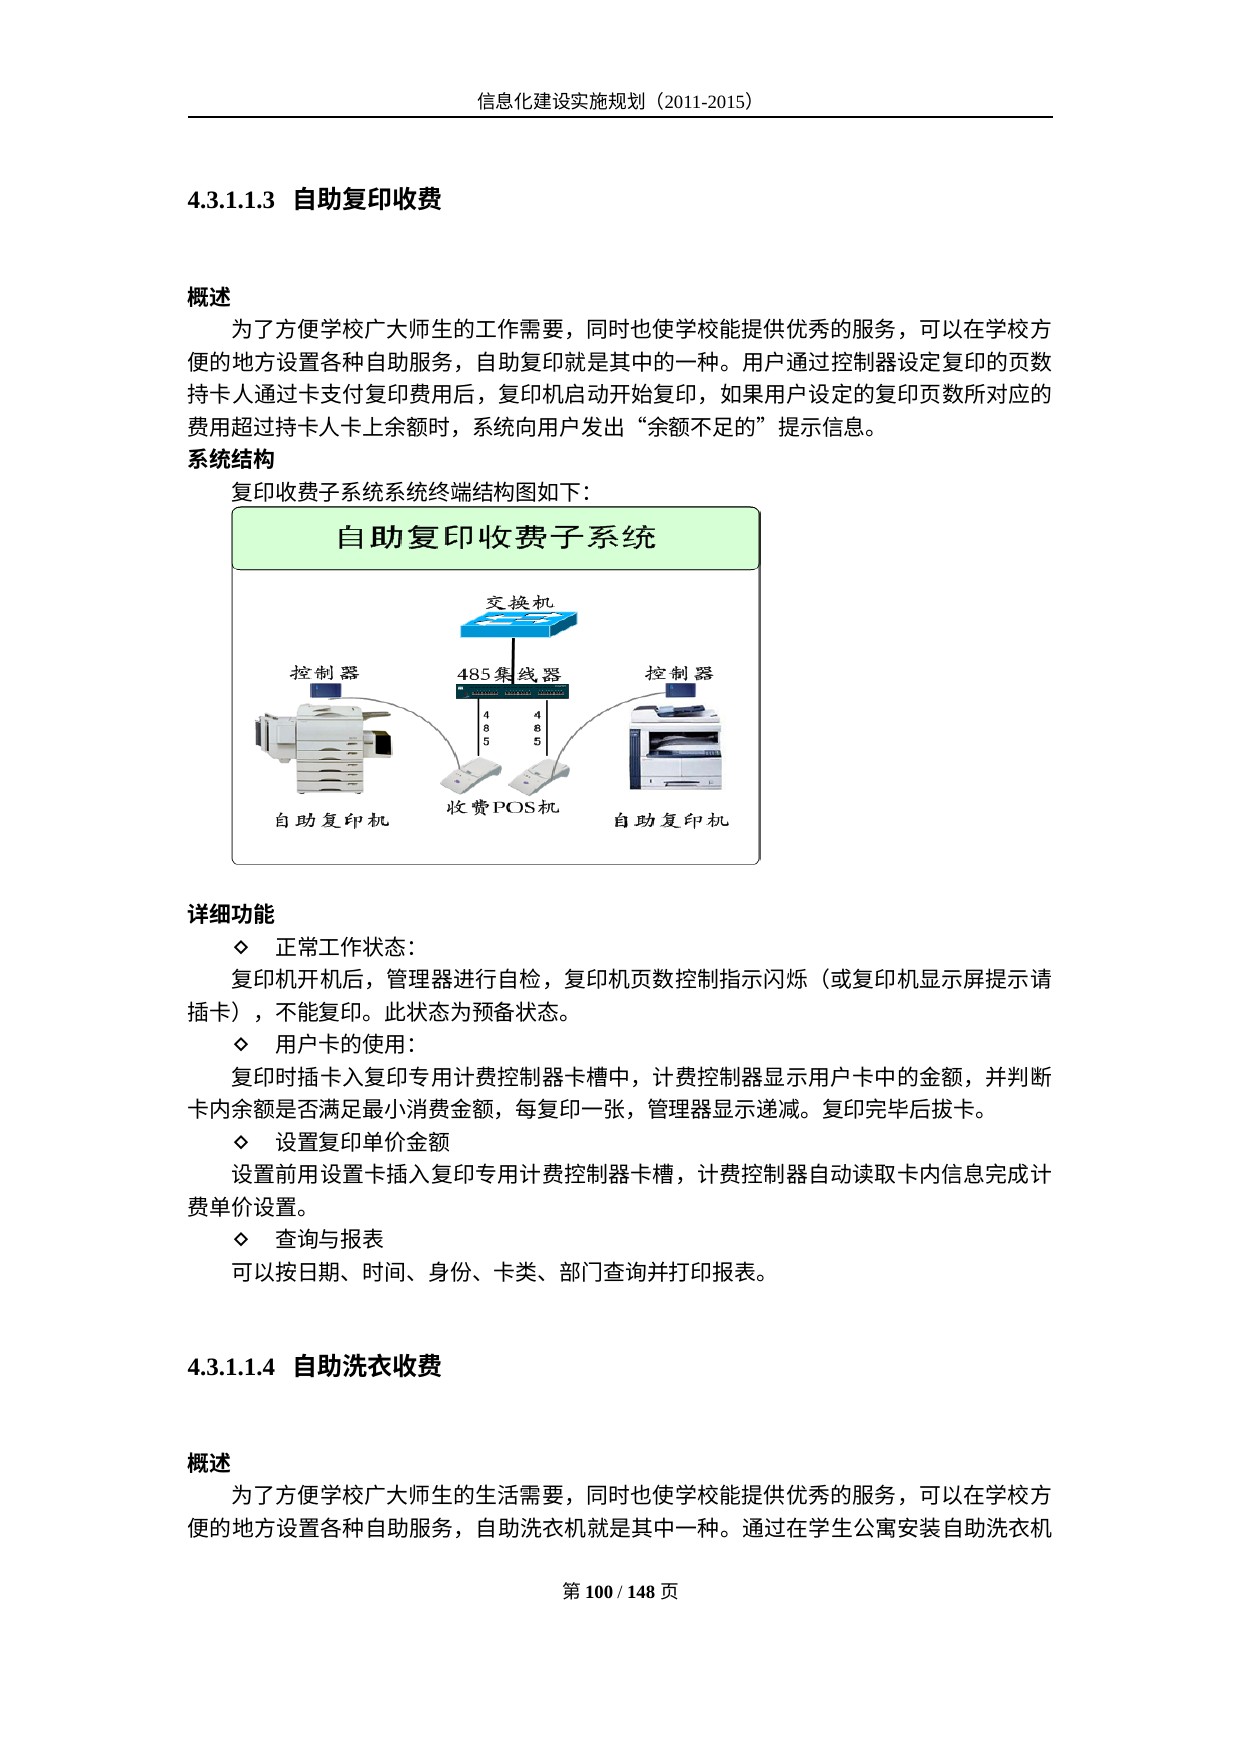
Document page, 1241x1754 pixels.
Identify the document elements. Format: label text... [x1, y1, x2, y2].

text 复印机开机后，管理器进行自检，复印机页数控制指示闪烁（或复印机显示屏提示请插卡），不能复印。此状态为预备状态。 [187, 962, 1053, 1027]
text 设置前用设置卡插入复印专用计费控制器卡槽，计费控制器自动读取卡内信息完成计费单价设置。 [187, 1157, 1053, 1222]
list 设置复印单价金额 [231, 1124, 1053, 1157]
list 用户卡的使用： [231, 1027, 1053, 1059]
text 可以按日期、时间、身份、卡类、部门查询并打印报表。 [187, 1254, 1053, 1287]
text 详细功能 [187, 897, 1053, 929]
text 系统结构 [187, 442, 1053, 474]
text 复印收费子系统系统终端结构图如下： [187, 474, 1053, 507]
subtitle 自助洗衣收费 [187, 1332, 1053, 1397]
subtitle 自助复印收费 [187, 165, 1053, 230]
text 复印时插卡入复印专用计费控制器卡槽中，计费控制器显示用户卡中的金额，并判断卡内余额是否满足最小消费金额，每复印一张，管理器显示递减。复印完毕后拔卡。 [187, 1059, 1053, 1124]
list 查询与报表 [231, 1222, 1053, 1254]
text 为了方便学校广大师生的工作需要，同时也使学校能提供优秀的服务，可以在学校方便的地方设置各种自助服务，自助复印就是其中的一种。用户通过控制器设定复印的页数，持卡人通过卡支付复印费用后，复印机启动开始复印，如果用户设定的复印页数所对应的费用超过持卡人卡上余额时，系统向用户发出“余额不足的”提示信息。 [187, 312, 1053, 442]
text 概述 [187, 279, 1053, 312]
picture [231, 506, 761, 865]
text 概述 [187, 1445, 1053, 1478]
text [187, 1478, 1053, 1543]
list 正常工作状态： [231, 929, 1053, 962]
